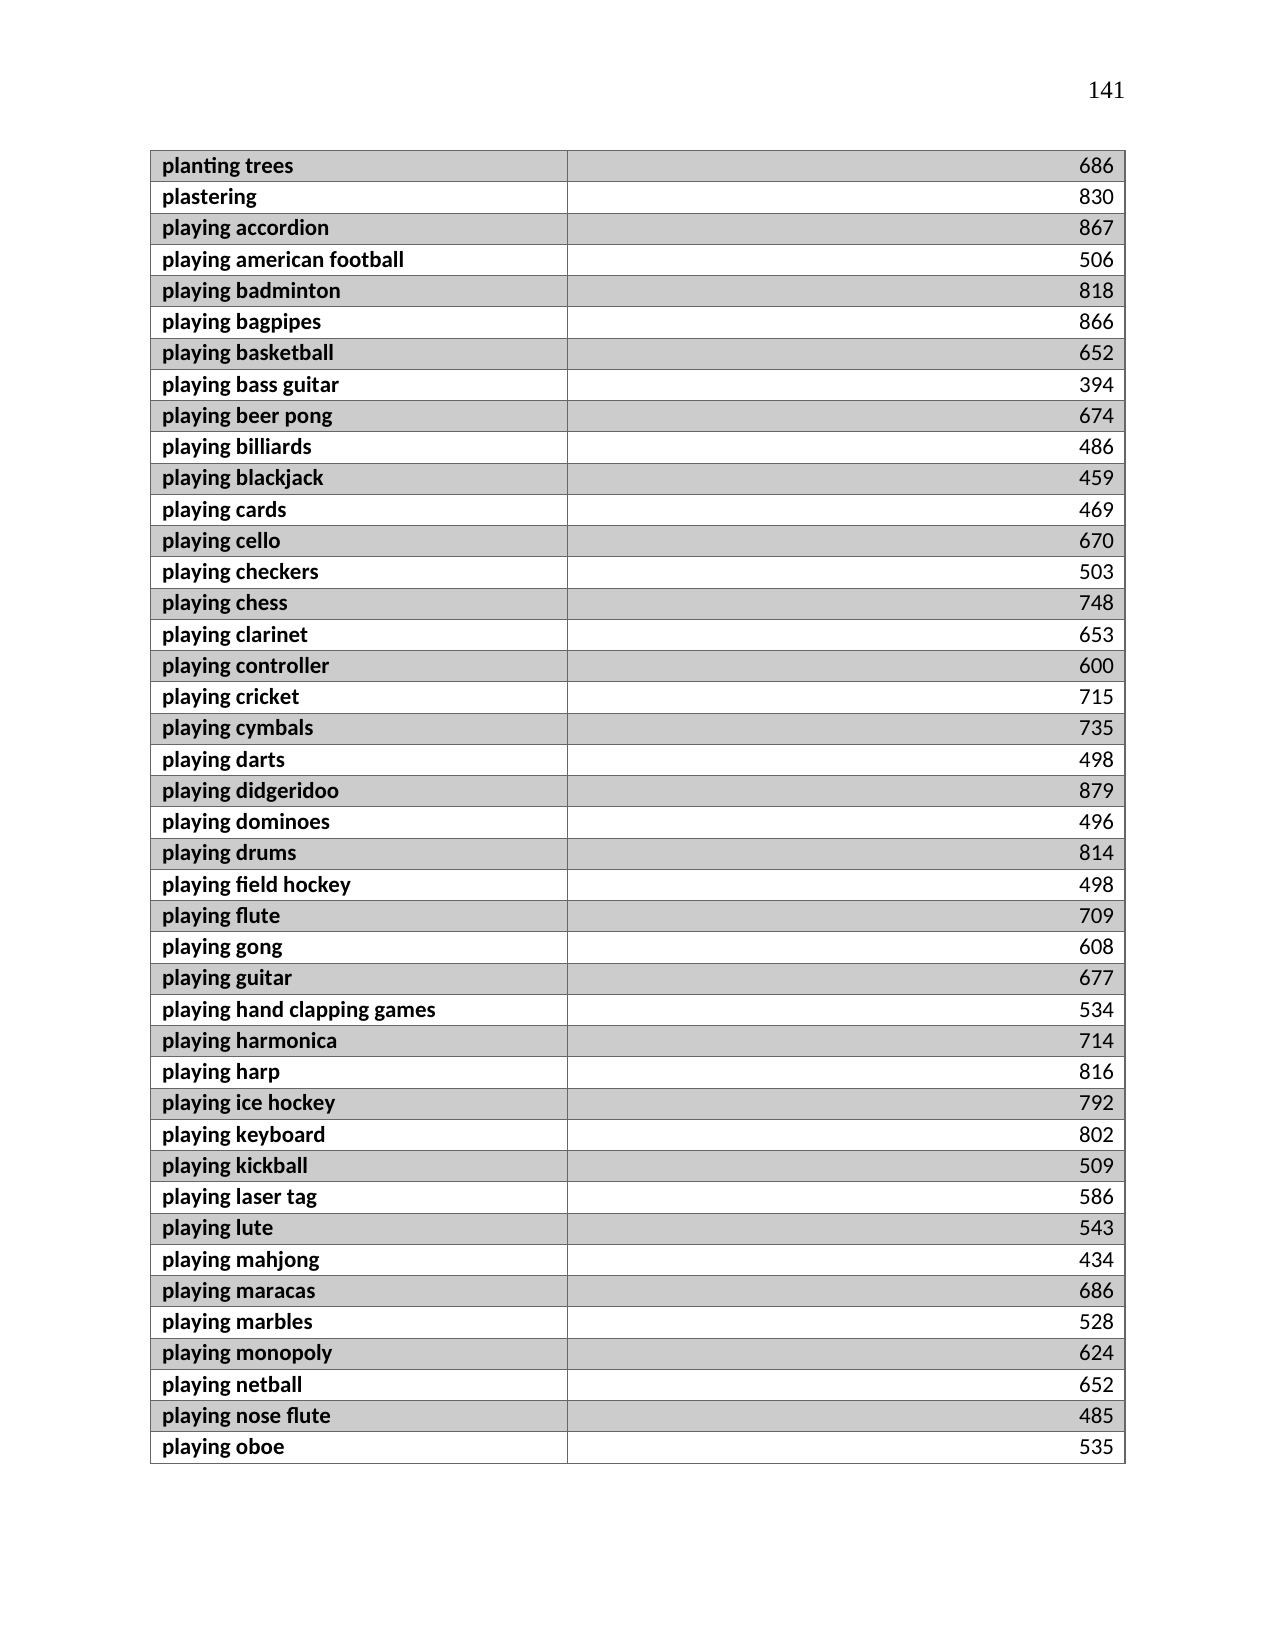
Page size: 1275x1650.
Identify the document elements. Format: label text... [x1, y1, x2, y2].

table_cell playing bagpipes [151, 307, 567, 337]
table_cell playing badminton [151, 276, 567, 306]
table_cell 867 [568, 214, 1124, 244]
table_cell 714 [568, 1026, 1124, 1056]
table_cell playing netball [151, 1370, 567, 1400]
table_cell playing accordion [151, 214, 567, 244]
table_cell 735 [568, 714, 1124, 744]
table_cell playing keyboard [151, 1120, 567, 1150]
table_cell playing flute [151, 901, 567, 931]
table_cell 485 [568, 1401, 1124, 1431]
table_cell playing laser tag [151, 1182, 567, 1212]
table_cell playing harp [151, 1057, 567, 1087]
table_cell 469 [568, 495, 1124, 525]
table_cell playing bass guitar [151, 370, 567, 400]
table_cell playing cricket [151, 682, 567, 712]
table_cell playing dominoes [151, 807, 567, 837]
table_cell playing lute [151, 1214, 567, 1244]
table_cell playing monopoly [151, 1339, 567, 1369]
table_cell playing controller [151, 651, 567, 681]
table_cell playing field hockey [151, 870, 567, 900]
table_cell playing checkers [151, 557, 567, 587]
table_cell playing harmonica [151, 1026, 567, 1056]
table_cell 535 [568, 1432, 1124, 1462]
table_cell 608 [568, 932, 1124, 962]
table_cell 686 [568, 151, 1124, 181]
table_cell playing marbles [151, 1307, 567, 1337]
table_cell playing clarinet [151, 620, 567, 650]
table_cell 816 [568, 1057, 1124, 1087]
table_cell 509 [568, 1151, 1124, 1181]
table_cell playing hand clapping games [151, 995, 567, 1025]
table_cell 830 [568, 182, 1124, 212]
table_cell 686 [568, 1276, 1124, 1306]
table_cell 653 [568, 620, 1124, 650]
table_cell playing mahjong [151, 1245, 567, 1275]
table_cell 496 [568, 807, 1124, 837]
table_cell playing didgeridoo [151, 776, 567, 806]
table_cell 506 [568, 245, 1124, 275]
table_cell 674 [568, 401, 1124, 431]
table_cell playing cymbals [151, 714, 567, 744]
table_cell 624 [568, 1339, 1124, 1369]
table_cell planting trees [151, 151, 567, 181]
table_cell playing billiards [151, 432, 567, 462]
table_cell 802 [568, 1120, 1124, 1150]
table_cell playing drums [151, 839, 567, 869]
table_cell 503 [568, 557, 1124, 587]
table_cell playing nose flute [151, 1401, 567, 1431]
table_cell playing darts [151, 745, 567, 775]
table_cell 434 [568, 1245, 1124, 1275]
table_cell 677 [568, 964, 1124, 994]
table_cell 792 [568, 1089, 1124, 1119]
table_cell playing oboe [151, 1432, 567, 1462]
table_cell 670 [568, 526, 1124, 556]
table_cell 486 [568, 432, 1124, 462]
table_cell playing cello [151, 526, 567, 556]
table_cell 652 [568, 1370, 1124, 1400]
table_cell 498 [568, 745, 1124, 775]
table_cell 715 [568, 682, 1124, 712]
table_cell 528 [568, 1307, 1124, 1337]
table_cell playing kickball [151, 1151, 567, 1181]
table_cell playing ice hockey [151, 1089, 567, 1119]
table_cell 586 [568, 1182, 1124, 1212]
table_cell 534 [568, 995, 1124, 1025]
table_cell 543 [568, 1214, 1124, 1244]
table_cell 459 [568, 464, 1124, 494]
table_cell playing guitar [151, 964, 567, 994]
table_cell playing cards [151, 495, 567, 525]
table_cell 879 [568, 776, 1124, 806]
table_cell 748 [568, 589, 1124, 619]
table_cell playing chess [151, 589, 567, 619]
table_cell playing american football [151, 245, 567, 275]
table_cell playing gong [151, 932, 567, 962]
table_cell 709 [568, 901, 1124, 931]
table_cell 866 [568, 307, 1124, 337]
table_cell playing blackjack [151, 464, 567, 494]
table_cell 600 [568, 651, 1124, 681]
table_cell plastering [151, 182, 567, 212]
table_cell 814 [568, 839, 1124, 869]
table_cell playing maracas [151, 1276, 567, 1306]
table_cell 652 [568, 339, 1124, 369]
table_cell 818 [568, 276, 1124, 306]
table_cell playing basketball [151, 339, 567, 369]
table_cell 394 [568, 370, 1124, 400]
table_cell playing beer pong [151, 401, 567, 431]
table_cell 498 [568, 870, 1124, 900]
